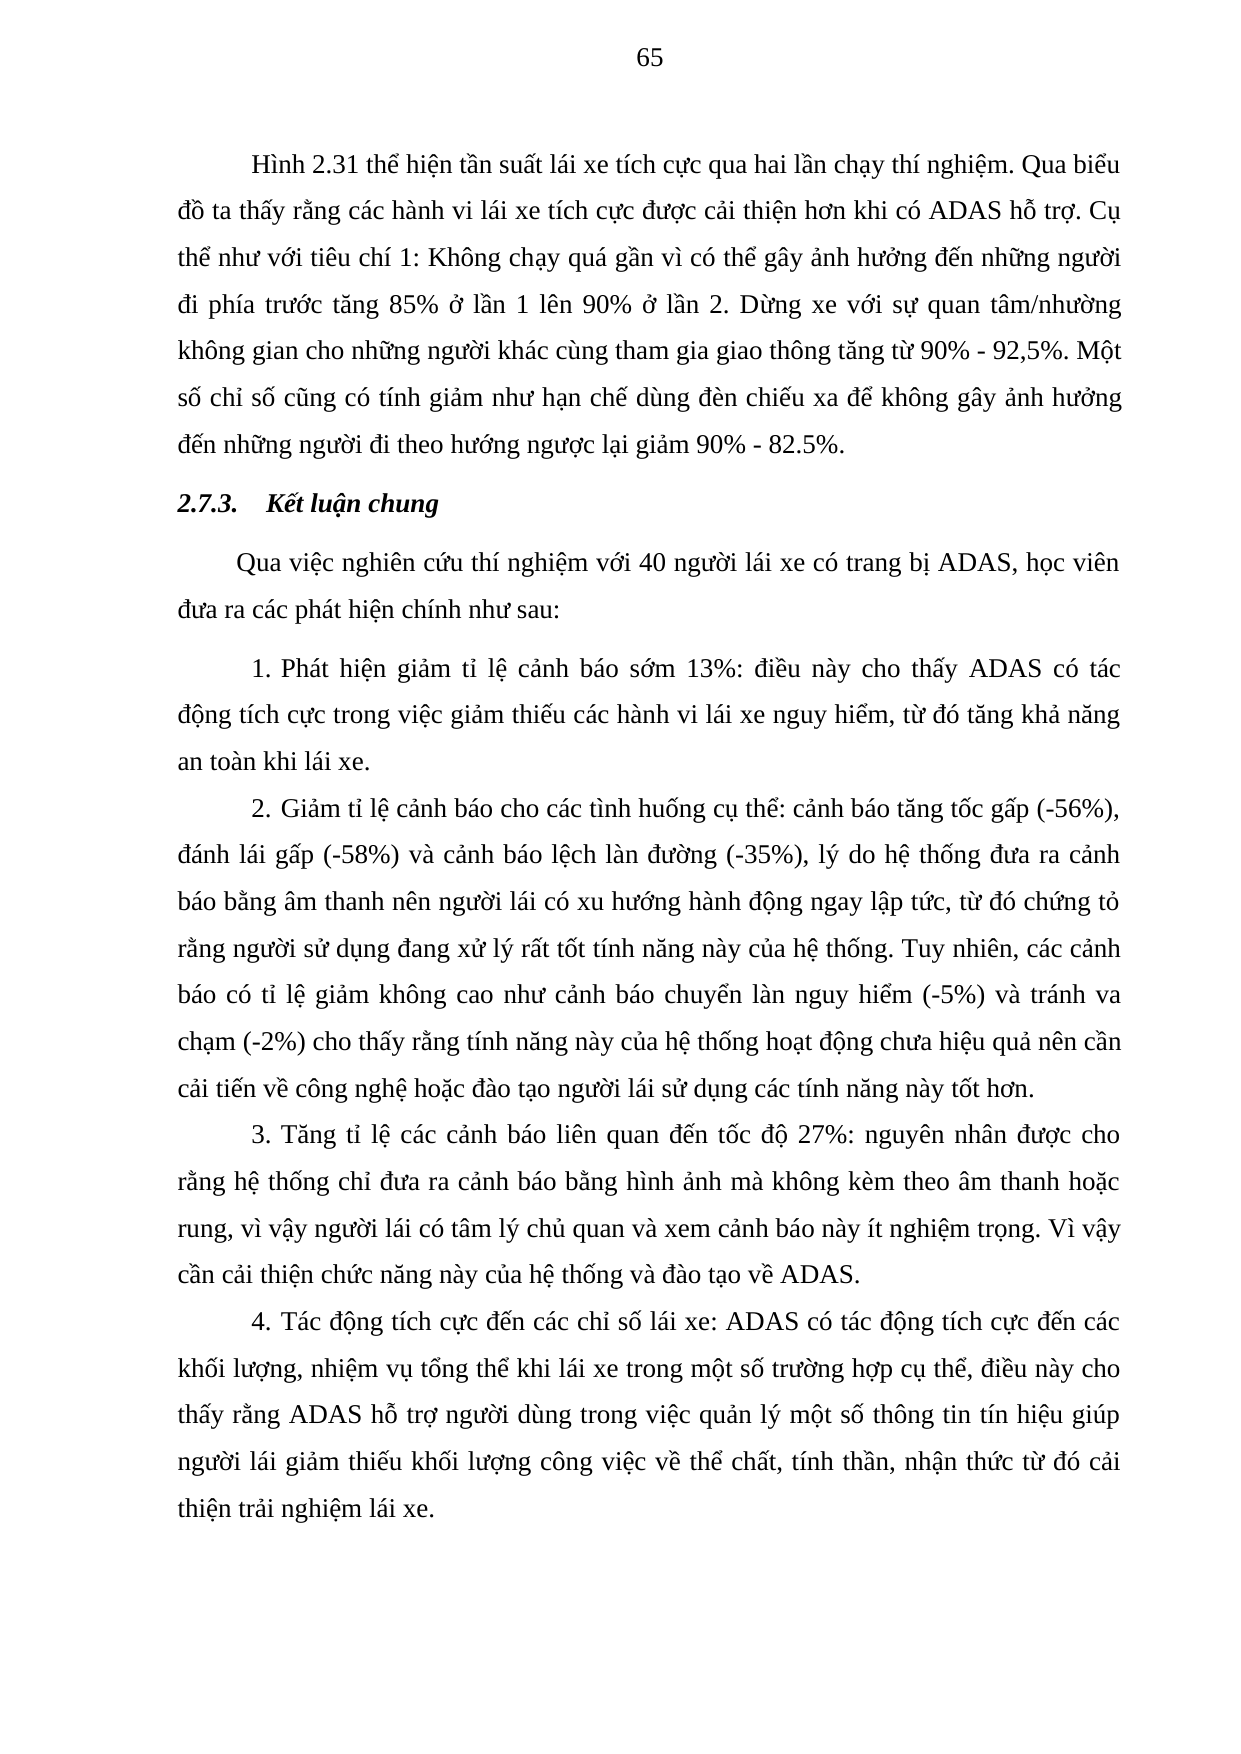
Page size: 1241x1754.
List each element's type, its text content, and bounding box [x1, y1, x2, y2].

list Giảm tỉ lệ cảnh báo cho các tình huống cụ thể: cảnh báo tăng tốc gấp (-56%), đánh lái gấp (-58%) và cảnh báo lệch làn đường (-35%), lý do hệ thống đưa ra cảnh báo bằng âm thanh nên người lái có xu hướng hành động ngay lập tức, từ đó chứng tỏ rằng người sử dụng đang xử lý rất tốt tính năng này của hệ thống. Tuy nhiên, các cảnh báo có tỉ lệ giảm không cao như cảnh báo chuyển làn nguy hiểm (-5%) và tránh va chạm (-2%) cho thấy rằng tính năng này của hệ thống hoạt động chưa hiệu quả nên cần cải tiến về công nghệ hoặc đào tạo người lái sử dụng các tính năng này tốt hơn. [177, 792, 1122, 1103]
subtitle Kết luận chung [177, 487, 1122, 518]
text Qua việc nghiên cứu thí nghiệm với 40 người lái xe có trang bị ADAS, học viên đưa ra các phát hiện chính như sau: [177, 546, 1122, 624]
text Hình 2.31 thể hiện tần suất lái xe tích cực qua hai lần chạy thí nghiệm. Qua biểu đồ ta thấy rằng các hành vi lái xe tích cực được cải thiện hơn khi có ADAS hỗ trợ. Cụ thể như với tiêu chí 1: Không chạy quá gần vì có thể gây ảnh hưởng đến những người đi phía trước tăng 85% ở lần 1 lên 90% ở lần 2. Dừng xe với sự quan tâm/nhường không gian cho những người khác cùng tham gia giao thông tăng từ 90% - 92,5%. Một số chỉ số cũng có tính giảm như hạn chế dùng đèn chiếu xa để không gây ảnh hưởng đến những người đi theo hướng ngược lại giảm 90% - 82.5%. [177, 148, 1122, 459]
list Tăng tỉ lệ các cảnh báo liên quan đến tốc độ 27%: nguyên nhân được cho rằng hệ thống chỉ đưa ra cảnh báo bằng hình ảnh mà không kèm theo âm thanh hoặc rung, vì vậy người lái có tâm lý chủ quan và xem cảnh báo này ít nghiệm trọng. Vì vậy cần cải thiện chức năng này của hệ thống và đào tạo về ADAS. [177, 1118, 1122, 1290]
list Phát hiện giảm tỉ lệ cảnh báo sớm 13%: điều này cho thấy ADAS có tác động tích cực trong việc giảm thiếu các hành vi lái xe nguy hiểm, từ đó tăng khả năng an toàn khi lái xe. [177, 652, 1122, 776]
list Tác động tích cực đến các chỉ số lái xe: ADAS có tác động tích cực đến các khối lượng, nhiệm vụ tổng thể khi lái xe trong một số trường hợp cụ thể, điều này cho thấy rằng ADAS hỗ trợ người dùng trong việc quản lý một số thông tin tín hiệu giúp người lái giảm thiếu khối lượng công việc về thể chất, tính thần, nhận thức từ đó cải thiện trải nghiệm lái xe. [177, 1305, 1122, 1523]
